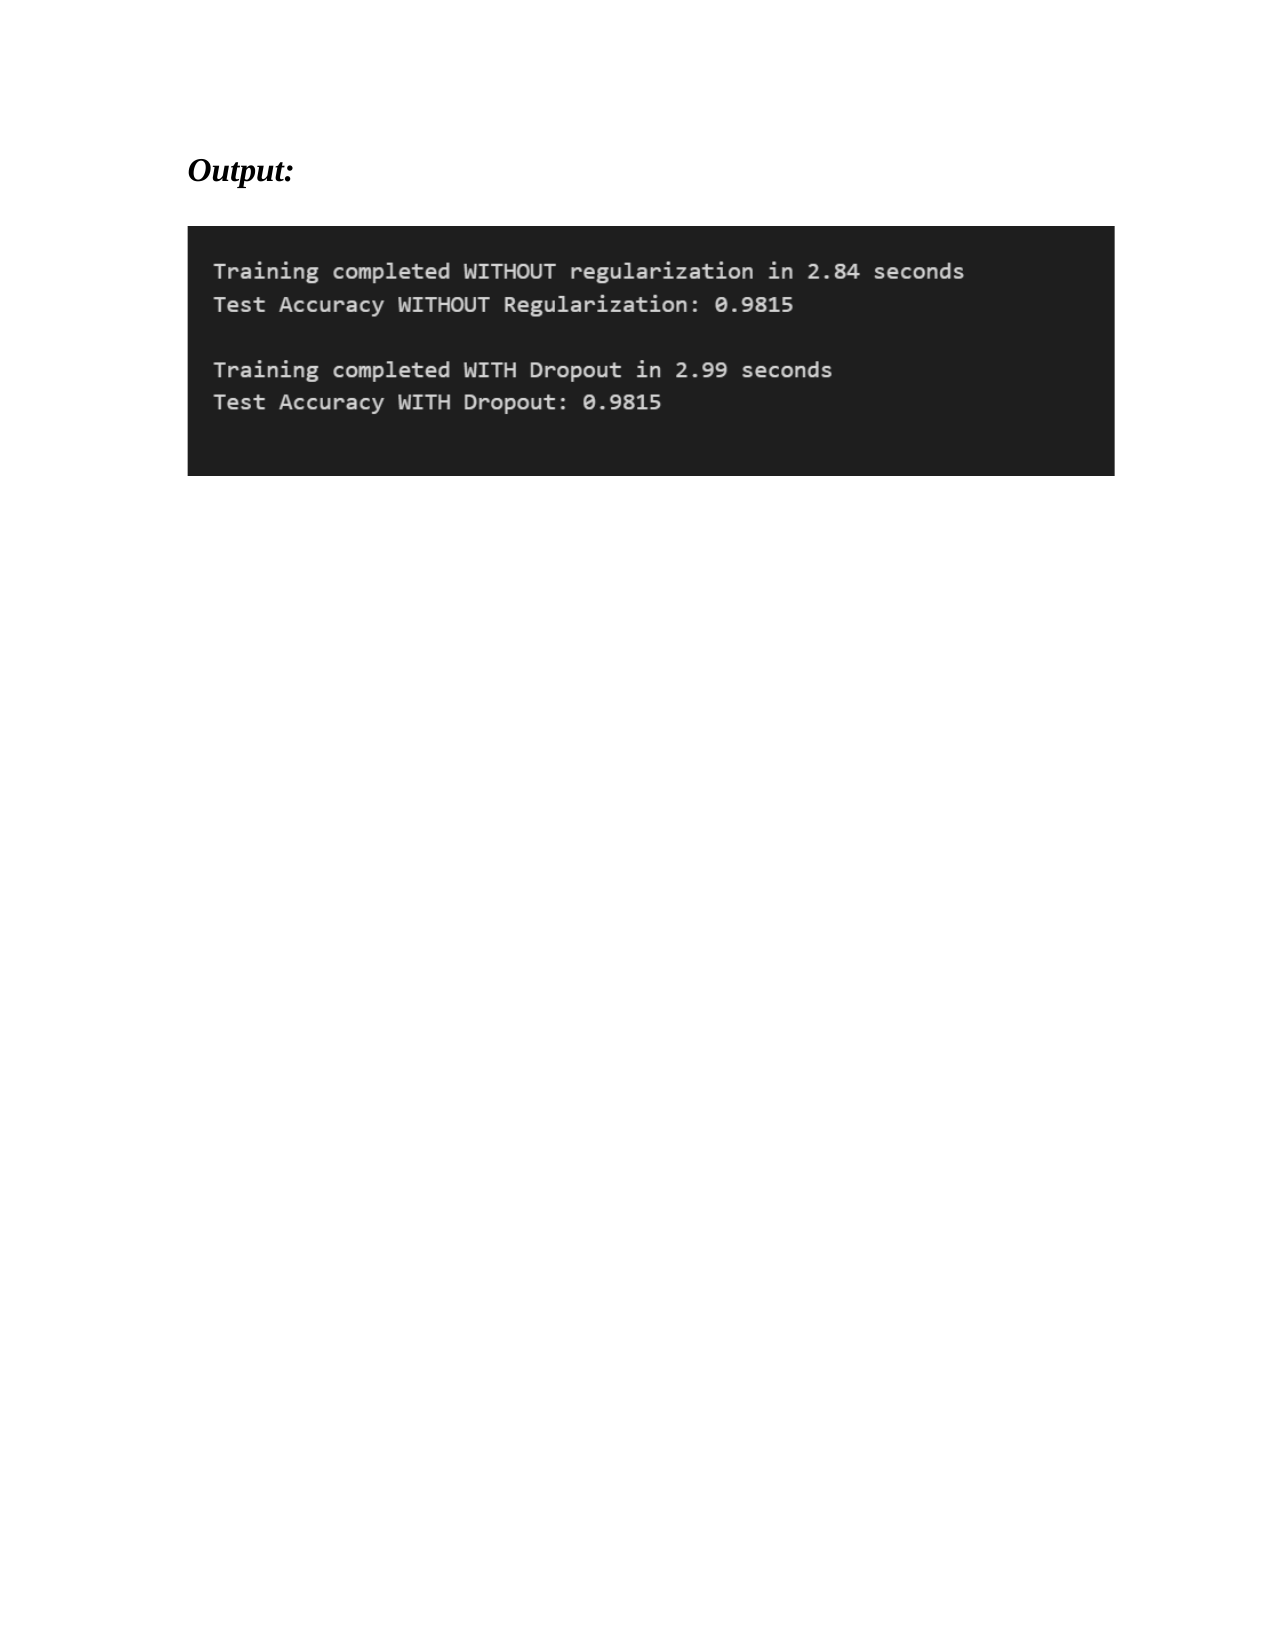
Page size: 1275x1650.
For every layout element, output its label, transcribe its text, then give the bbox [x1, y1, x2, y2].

picture [187, 226, 1115, 476]
text Output: [187, 150, 1125, 188]
